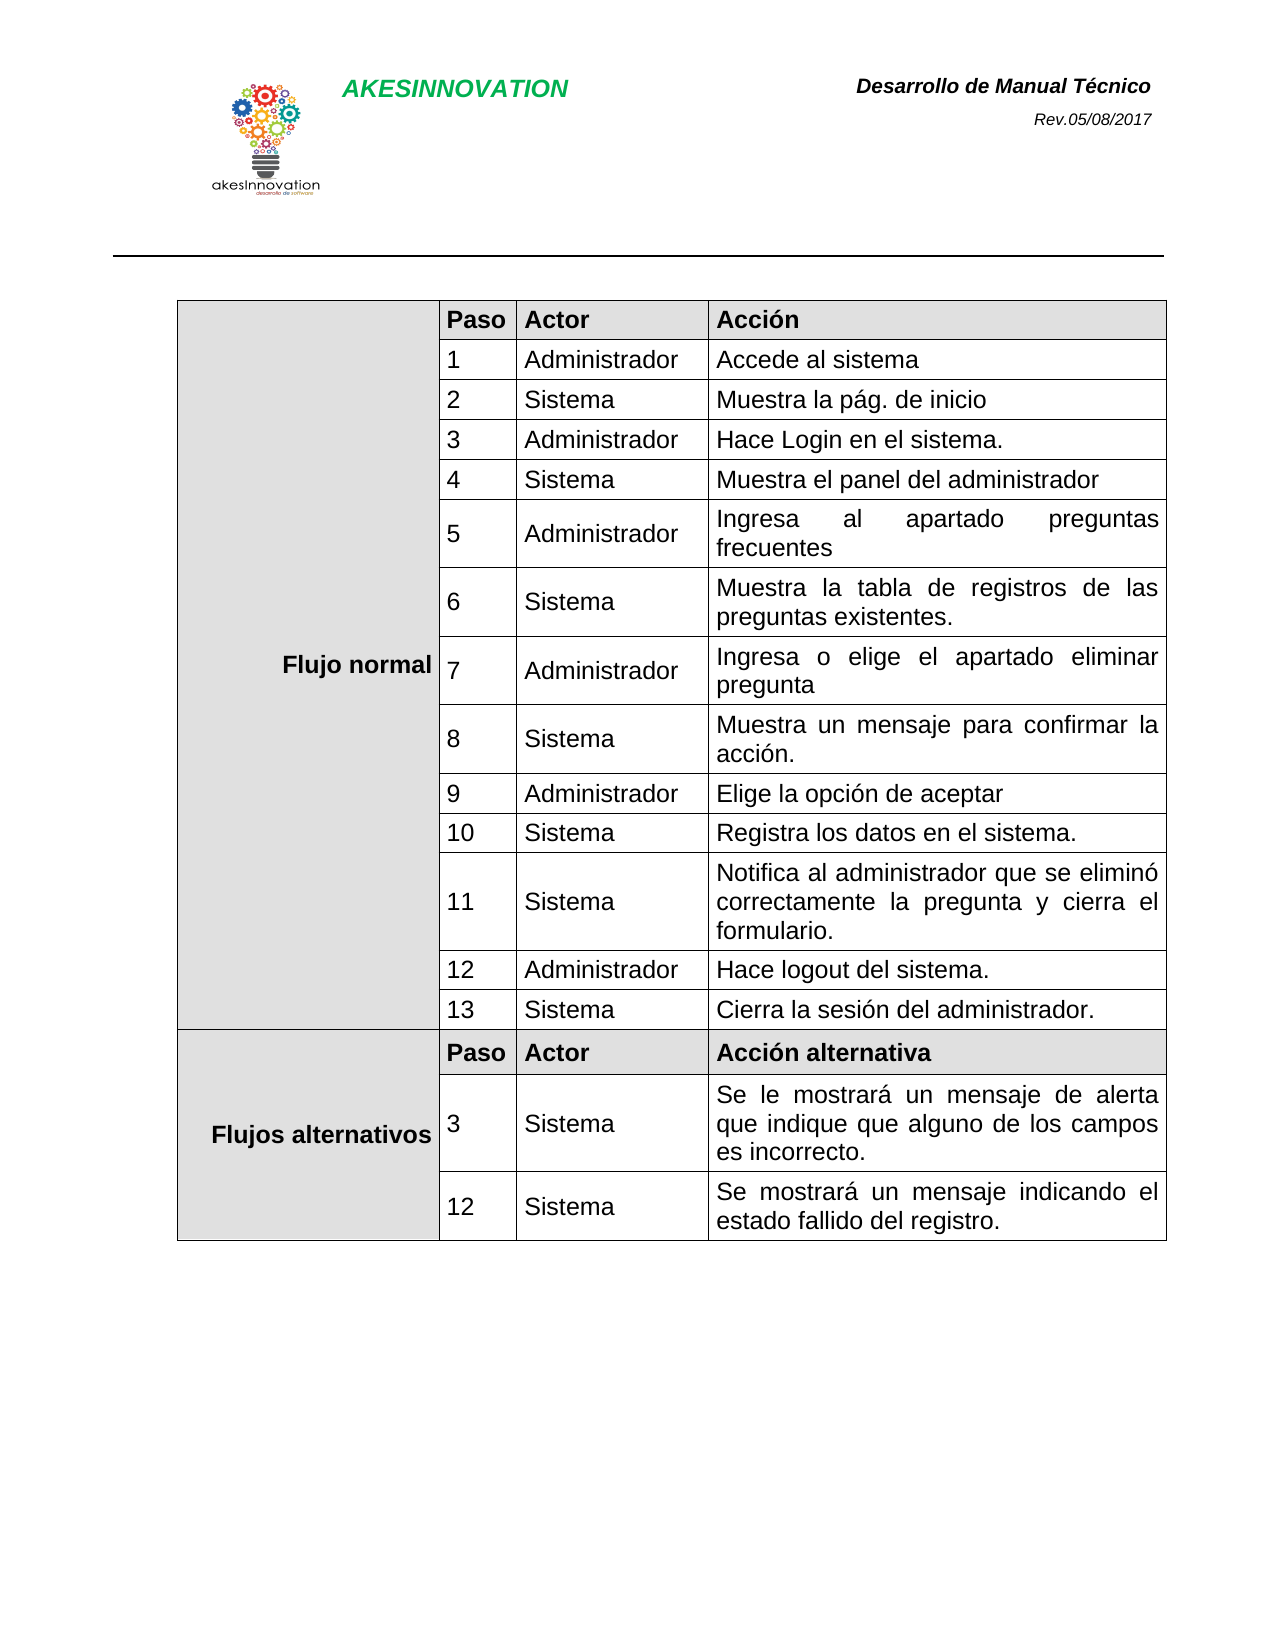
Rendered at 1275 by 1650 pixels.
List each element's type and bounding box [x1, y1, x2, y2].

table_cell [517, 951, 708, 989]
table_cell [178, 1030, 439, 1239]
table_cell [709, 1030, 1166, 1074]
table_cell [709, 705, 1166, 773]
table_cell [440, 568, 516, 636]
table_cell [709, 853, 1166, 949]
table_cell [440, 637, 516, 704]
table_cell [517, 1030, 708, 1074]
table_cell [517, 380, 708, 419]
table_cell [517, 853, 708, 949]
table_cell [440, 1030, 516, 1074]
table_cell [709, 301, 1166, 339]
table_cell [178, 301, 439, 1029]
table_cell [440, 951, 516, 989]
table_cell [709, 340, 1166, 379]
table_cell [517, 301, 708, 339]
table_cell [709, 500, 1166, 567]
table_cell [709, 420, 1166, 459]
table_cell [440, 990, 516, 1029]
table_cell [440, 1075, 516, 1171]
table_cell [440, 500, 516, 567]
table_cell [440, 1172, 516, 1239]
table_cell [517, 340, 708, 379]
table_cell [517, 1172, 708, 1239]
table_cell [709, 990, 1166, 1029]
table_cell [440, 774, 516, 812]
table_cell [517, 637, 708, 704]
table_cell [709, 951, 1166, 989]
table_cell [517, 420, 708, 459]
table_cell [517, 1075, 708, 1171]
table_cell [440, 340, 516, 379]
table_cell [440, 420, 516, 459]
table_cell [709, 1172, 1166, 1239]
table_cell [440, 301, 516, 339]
picture [198, 73, 331, 227]
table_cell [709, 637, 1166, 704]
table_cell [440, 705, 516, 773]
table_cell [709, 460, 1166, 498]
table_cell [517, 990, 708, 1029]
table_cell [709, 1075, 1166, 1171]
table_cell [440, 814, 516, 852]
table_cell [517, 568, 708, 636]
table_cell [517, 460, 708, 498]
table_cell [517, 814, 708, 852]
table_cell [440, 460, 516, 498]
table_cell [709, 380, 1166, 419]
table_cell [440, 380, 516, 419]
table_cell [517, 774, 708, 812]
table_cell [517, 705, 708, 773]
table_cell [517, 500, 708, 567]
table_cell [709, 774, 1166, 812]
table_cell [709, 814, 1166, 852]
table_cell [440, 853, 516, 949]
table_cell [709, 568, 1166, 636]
